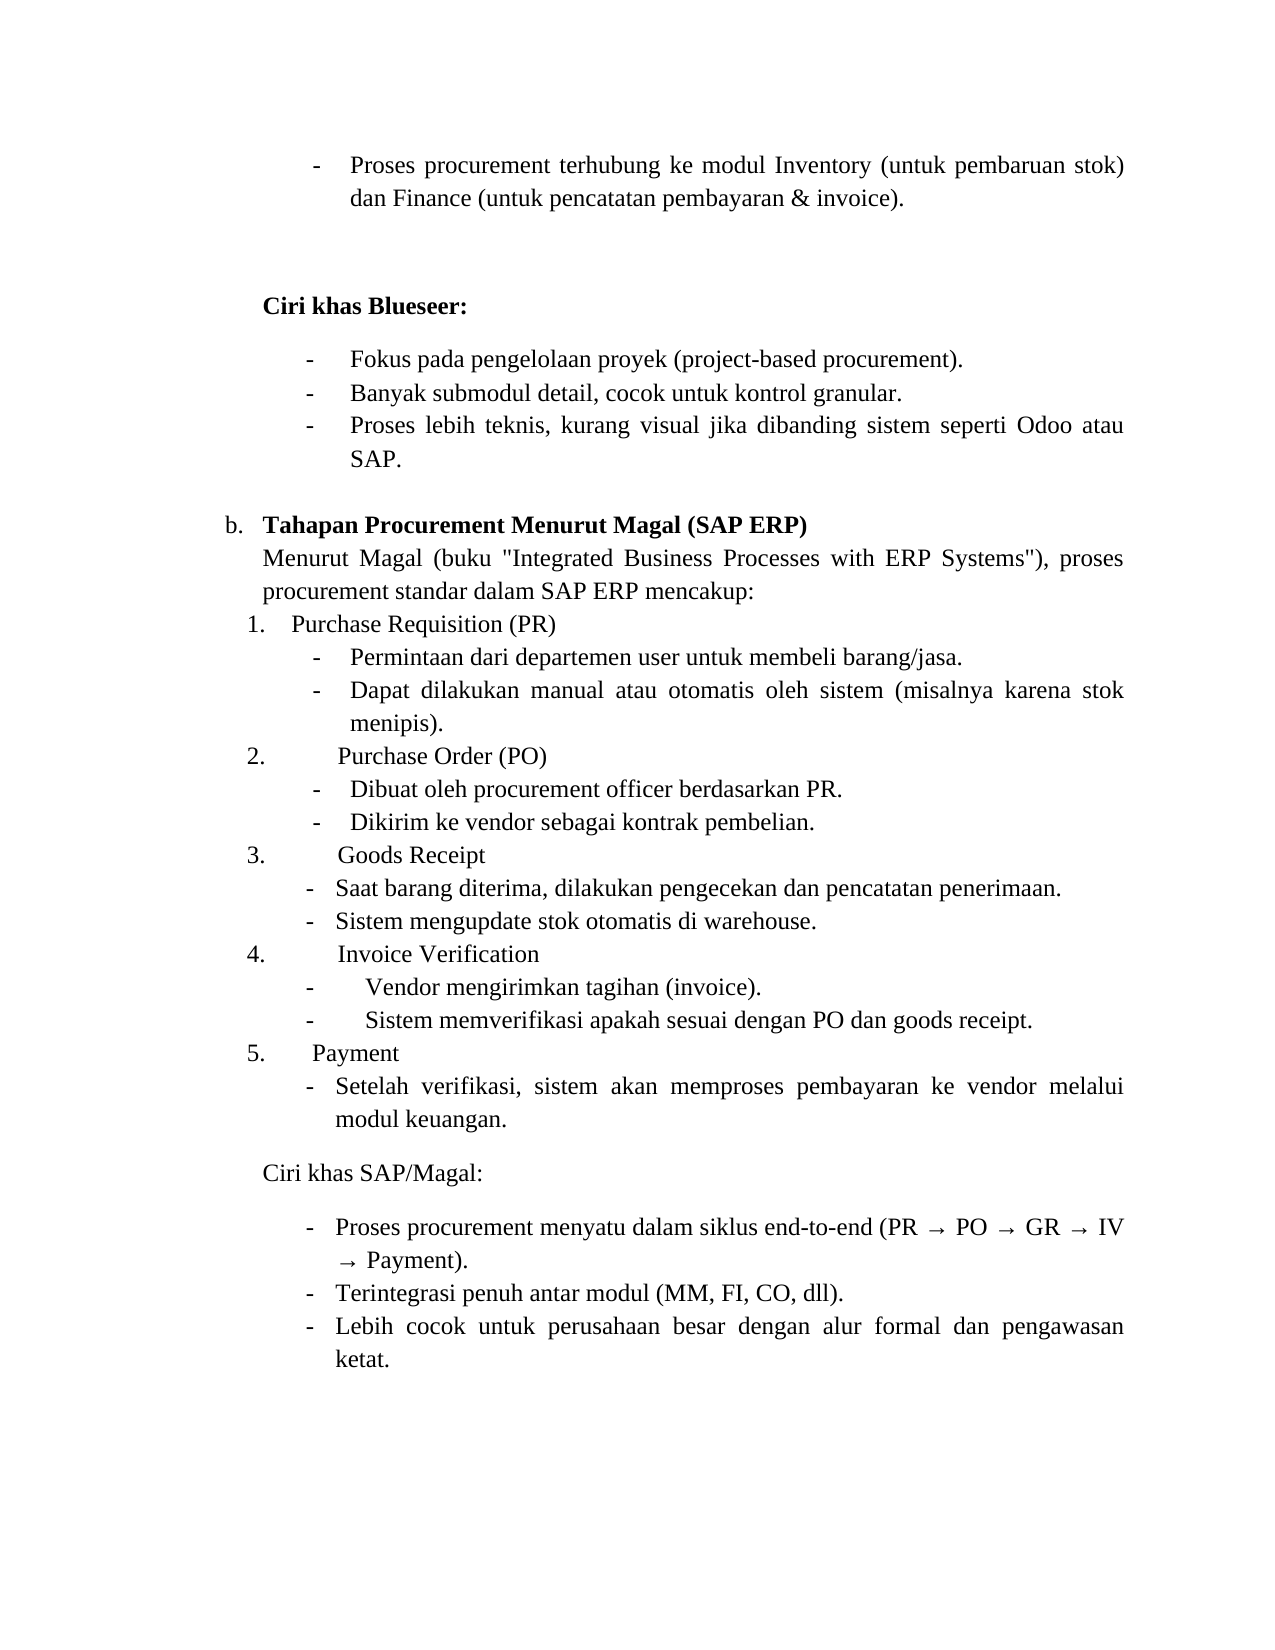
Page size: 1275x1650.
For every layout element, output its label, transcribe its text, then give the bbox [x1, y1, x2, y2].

list Vendor mengirimkan tagihan (invoice). [306, 972, 1125, 1001]
list Saat barang diterima, dilakukan pengecekan dan pencatatan penerimaan. [306, 873, 1125, 902]
list Setelah verifikasi, sistem akan memproses pembayaran ke vendor melalui modul keuangan. [306, 1071, 1125, 1133]
text Ciri khas SAP/Magal: [262, 1158, 1125, 1187]
list Permintaan dari departemen user untuk membeli barang/jasa. [312, 642, 1125, 671]
list Tahapan Procurement Menurut Magal (SAP ERP) [225, 510, 1125, 538]
list Dikirim ke vendor sebagai kontrak pembelian. [312, 807, 1125, 836]
list Proses procurement terhubung ke modul Inventory (untuk pembaruan stok) dan Finance (untuk pencatatan pembayaran & invoice). [312, 150, 1125, 212]
list Invoice Verification [247, 939, 1125, 968]
list Dibuat oleh procurement officer berdasarkan PR. [312, 774, 1125, 803]
list Proses procurement menyatu dalam siklus end-to-end (PR → PO → GR → IV → Payment). [306, 1212, 1125, 1273]
list Fokus pada pengelolaan proyek (project-based procurement). [306, 344, 1125, 373]
list Goods Receipt [247, 840, 1125, 869]
text Ciri khas Blueseer: [262, 291, 1125, 319]
list Menurut Magal (buku "Integrated Business Processes with ERP Systems"), proses procurement standar dalam SAP ERP mencakup: [262, 543, 1125, 604]
list Banyak submodul detail, cocok untuk kontrol granular. [306, 378, 1125, 406]
list Purchase Order (PO) [247, 741, 1125, 769]
list Sistem memverifikasi apakah sesuai dengan PO dan goods receipt. [306, 1005, 1125, 1034]
list Payment [247, 1038, 1125, 1067]
list Purchase Requisition (PR) [247, 609, 1125, 637]
list Terintegrasi penuh antar modul (MM, FI, CO, dll). [306, 1278, 1125, 1307]
list Dapat dilakukan manual atau otomatis oleh sistem (misalnya karena stok menipis). [312, 675, 1125, 737]
list Sistem mengupdate stok otomatis di warehouse. [306, 906, 1125, 935]
list Proses lebih teknis, kurang visual jika dibanding sistem seperti Odoo atau SAP. [306, 411, 1125, 472]
list Lebih cocok untuk perusahaan besar dengan alur formal dan pengawasan ketat. [306, 1311, 1125, 1373]
